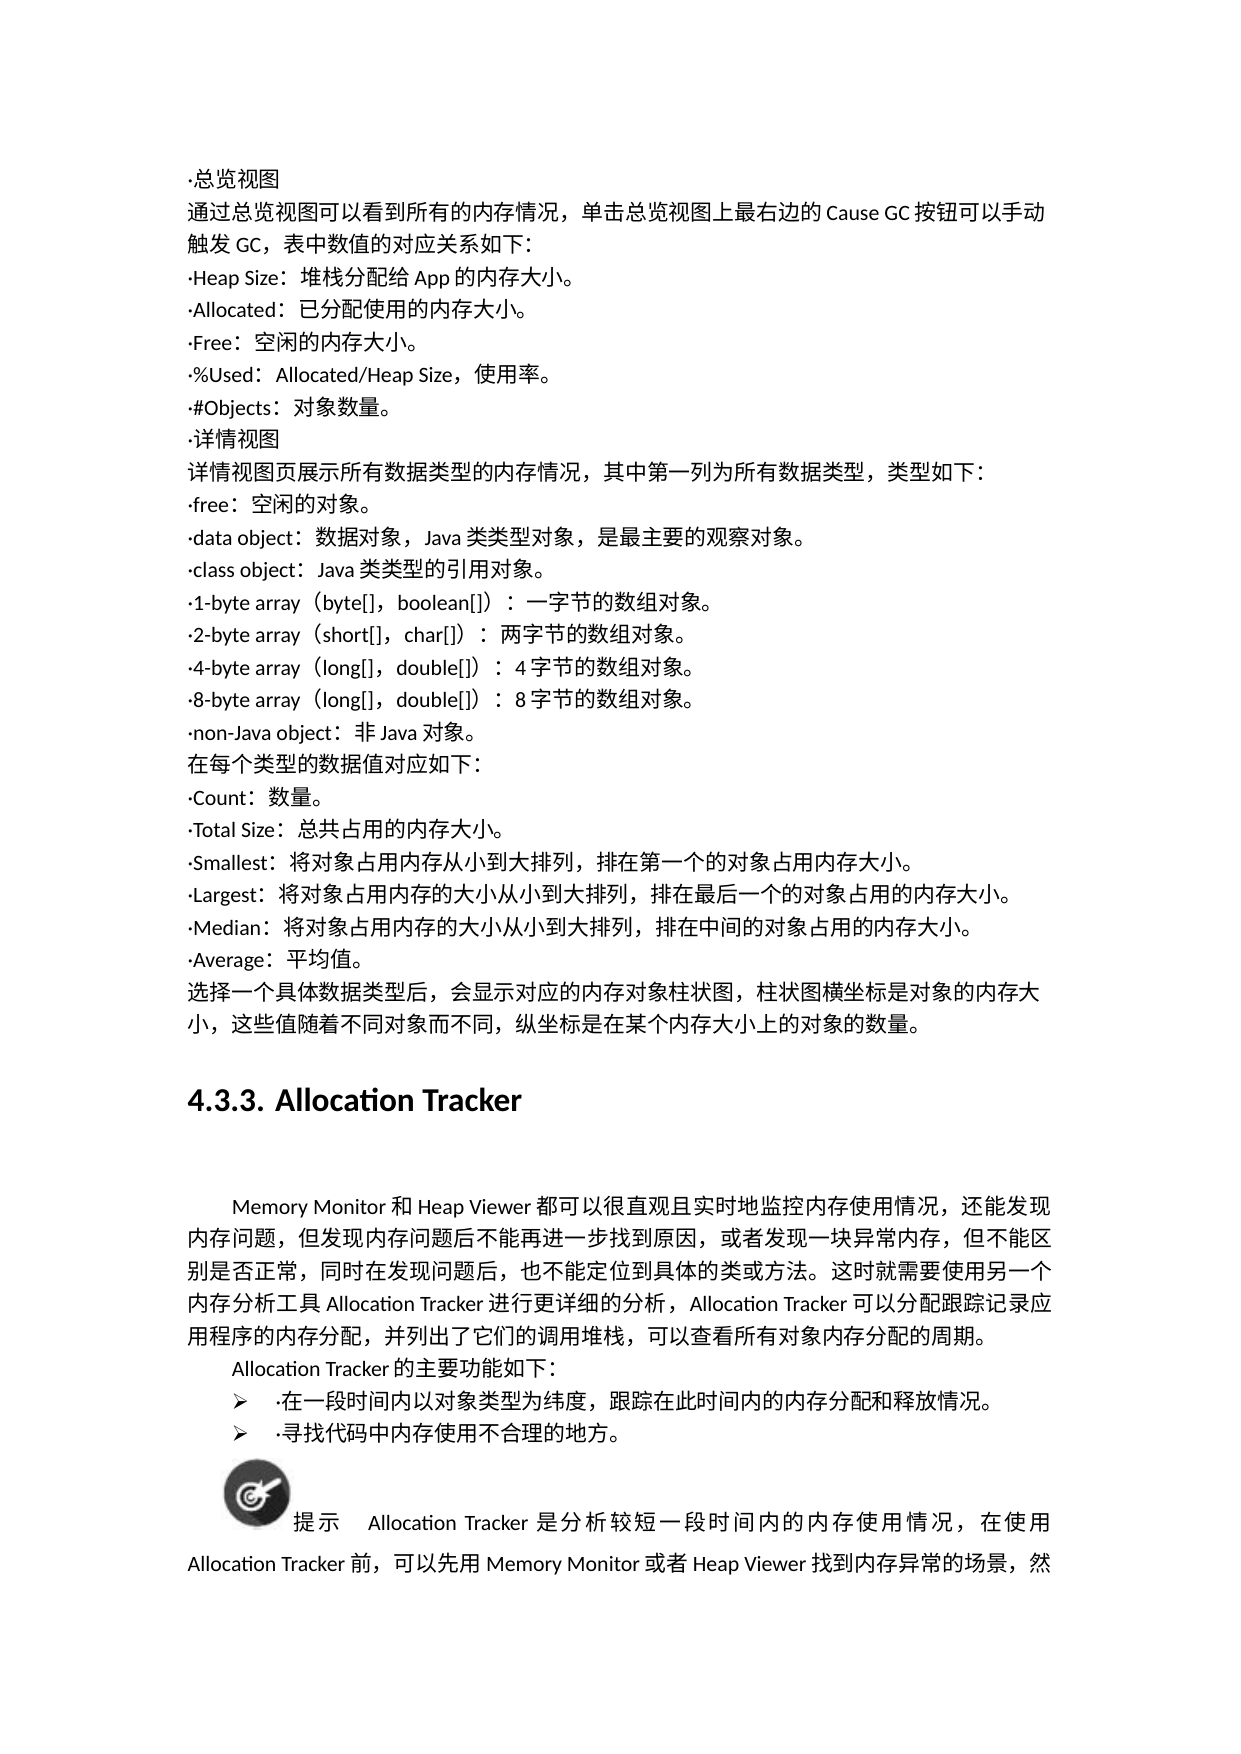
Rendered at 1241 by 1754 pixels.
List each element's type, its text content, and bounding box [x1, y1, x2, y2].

list ·寻找代码中内存使用不合理的地方。 [232, 1416, 1053, 1448]
text ·8-byte array（long[]，double[]）：8字节的数组对象。 [187, 682, 1053, 714]
text ·Heap Size：堆栈分配给App的内存大小。 [187, 259, 1053, 292]
text ·non-Java object：非Java对象。 [187, 714, 1053, 747]
text ·Average：平均值。 [187, 942, 1053, 974]
text Allocation Tracker的主要功能如下： [187, 1351, 1053, 1383]
text ·%Used：Allocated/Heap Size，使用率。 [187, 357, 1053, 389]
text ·Allocated：已分配使用的内存大小。 [187, 292, 1053, 324]
text ·#Objects：对象数量。 [187, 389, 1053, 422]
text ·Largest：将对象占用内存的大小从小到大排列，排在最后一个的对象占用的内存大小。 [187, 877, 1053, 909]
text ·Median：将对象占用内存的大小从小到大排列，排在中间的对象占用的内存大小。 [187, 909, 1053, 942]
list ·在一段时间内以对象类型为纬度，跟踪在此时间内的内存分配和释放情况。 [232, 1383, 1053, 1416]
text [187, 1448, 1053, 1578]
text 详情视图页展示所有数据类型的内存情况，其中第一列为所有数据类型，类型如下： [187, 454, 1053, 487]
text ·4-byte array（long[]，double[]）：4字节的数组对象。 [187, 649, 1053, 682]
text ·详情视图 [187, 422, 1053, 454]
text ·Total Size：总共占用的内存大小。 [187, 812, 1053, 844]
text ·free：空闲的对象。 [187, 487, 1053, 519]
text ·Count：数量。 [187, 779, 1053, 812]
text ·data object：数据对象，Java类类型对象，是最主要的观察对象。 [187, 519, 1053, 552]
text ·2-byte array（short[]，char[]）：两字节的数组对象。 [187, 617, 1053, 649]
text 通过总览视图可以看到所有的内存情况，单击总览视图上最右边的Cause GC按钮可以手动触发GC，表中数值的对应关系如下： [187, 194, 1053, 259]
text 在每个类型的数据值对应如下： [187, 747, 1053, 779]
picture [220, 1458, 294, 1530]
subtitle Allocation Tracker [187, 1067, 1053, 1132]
text ·1-byte array（byte[]，boolean[]）：一字节的数组对象。 [187, 584, 1053, 617]
text ·总览视图 [187, 162, 1053, 194]
text ·class object：Java类类型的引用对象。 [187, 552, 1053, 584]
text 选择一个具体数据类型后，会显示对应的内存对象柱状图，柱状图横坐标是对象的内存大小，这些值随着不同对象而不同，纵坐标是在某个内存大小上的对象的数量。 [187, 974, 1053, 1039]
text ·Free：空闲的内存大小。 [187, 324, 1053, 357]
text Memory Monitor和Heap Viewer都可以很直观且实时地监控内存使用情况，还能发现内存问题，但发现内存问题后不能再进一步找到原因，或者发现一块异常内存，但不能区别是否正常，同时在发现问题后，也不能定位到具体的类或方法。这时就需要使用另一个内存分析工具Allocation Tracker进行更详细的分析，Allocation Tracker可以分配跟踪记录应用程序的内存分配，并列出了它们的调用堆栈，可以查看所有对象内存分配的周期。 [187, 1188, 1053, 1351]
text ·Smallest：将对象占用内存从小到大排列，排在第一个的对象占用内存大小。 [187, 844, 1053, 877]
